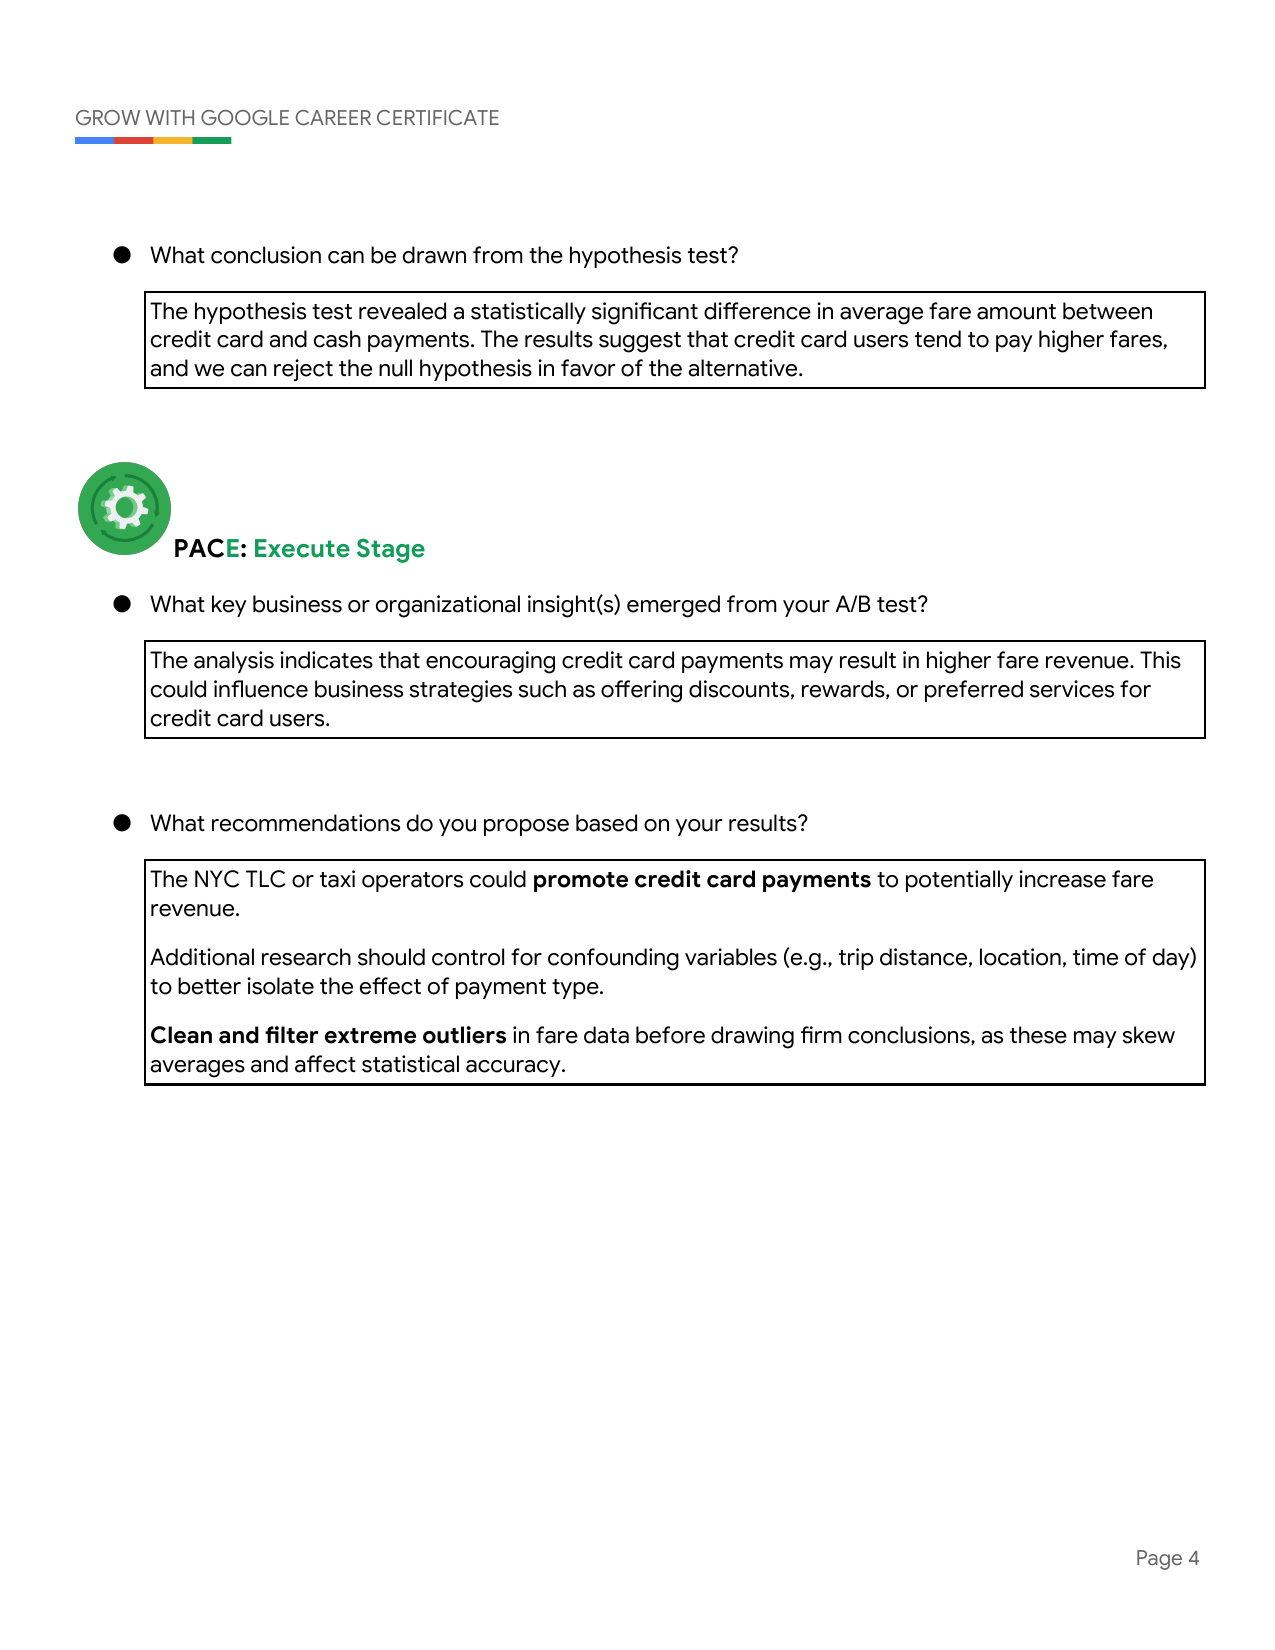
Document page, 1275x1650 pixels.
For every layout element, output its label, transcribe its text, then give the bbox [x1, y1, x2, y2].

text The analysis indicates that encouraging credit card payments may result in higher fare revenue. This could influence business strategies such as offering discounts, rewards, or preferred services for credit card users. [146, 642, 1204, 737]
list What conclusion can be drawn from the hypothesis test? [112, 241, 1200, 270]
text Clean and filter extreme outliers in fare data before drawing firm conclusions, as these may skew averages and affect statistical accuracy. [146, 1016, 1204, 1083]
text The hypothesis test revealed a statistically significant difference in average fare amount between credit card and cash payments. The results suggest that credit card users tend to pay higher fares, and we can reject the null hypothesis in favor of the alternative. [146, 293, 1204, 387]
text PACE: Execute Stage [75, 460, 1200, 565]
picture [75, 459, 173, 558]
picture [75, 137, 232, 144]
text Additional research should control for confounding variables (e.g., trip distance, location, time of day) to better isolate the effect of payment type. [146, 937, 1204, 1001]
text The NYC TLC or taxi operators could promote credit card payments to potentially increase fare revenue. [146, 861, 1204, 923]
list What recommendations do you propose based on your results? [112, 809, 1200, 838]
list What key business or organizational insight(s) emerged from your A/B test? [112, 591, 1200, 619]
